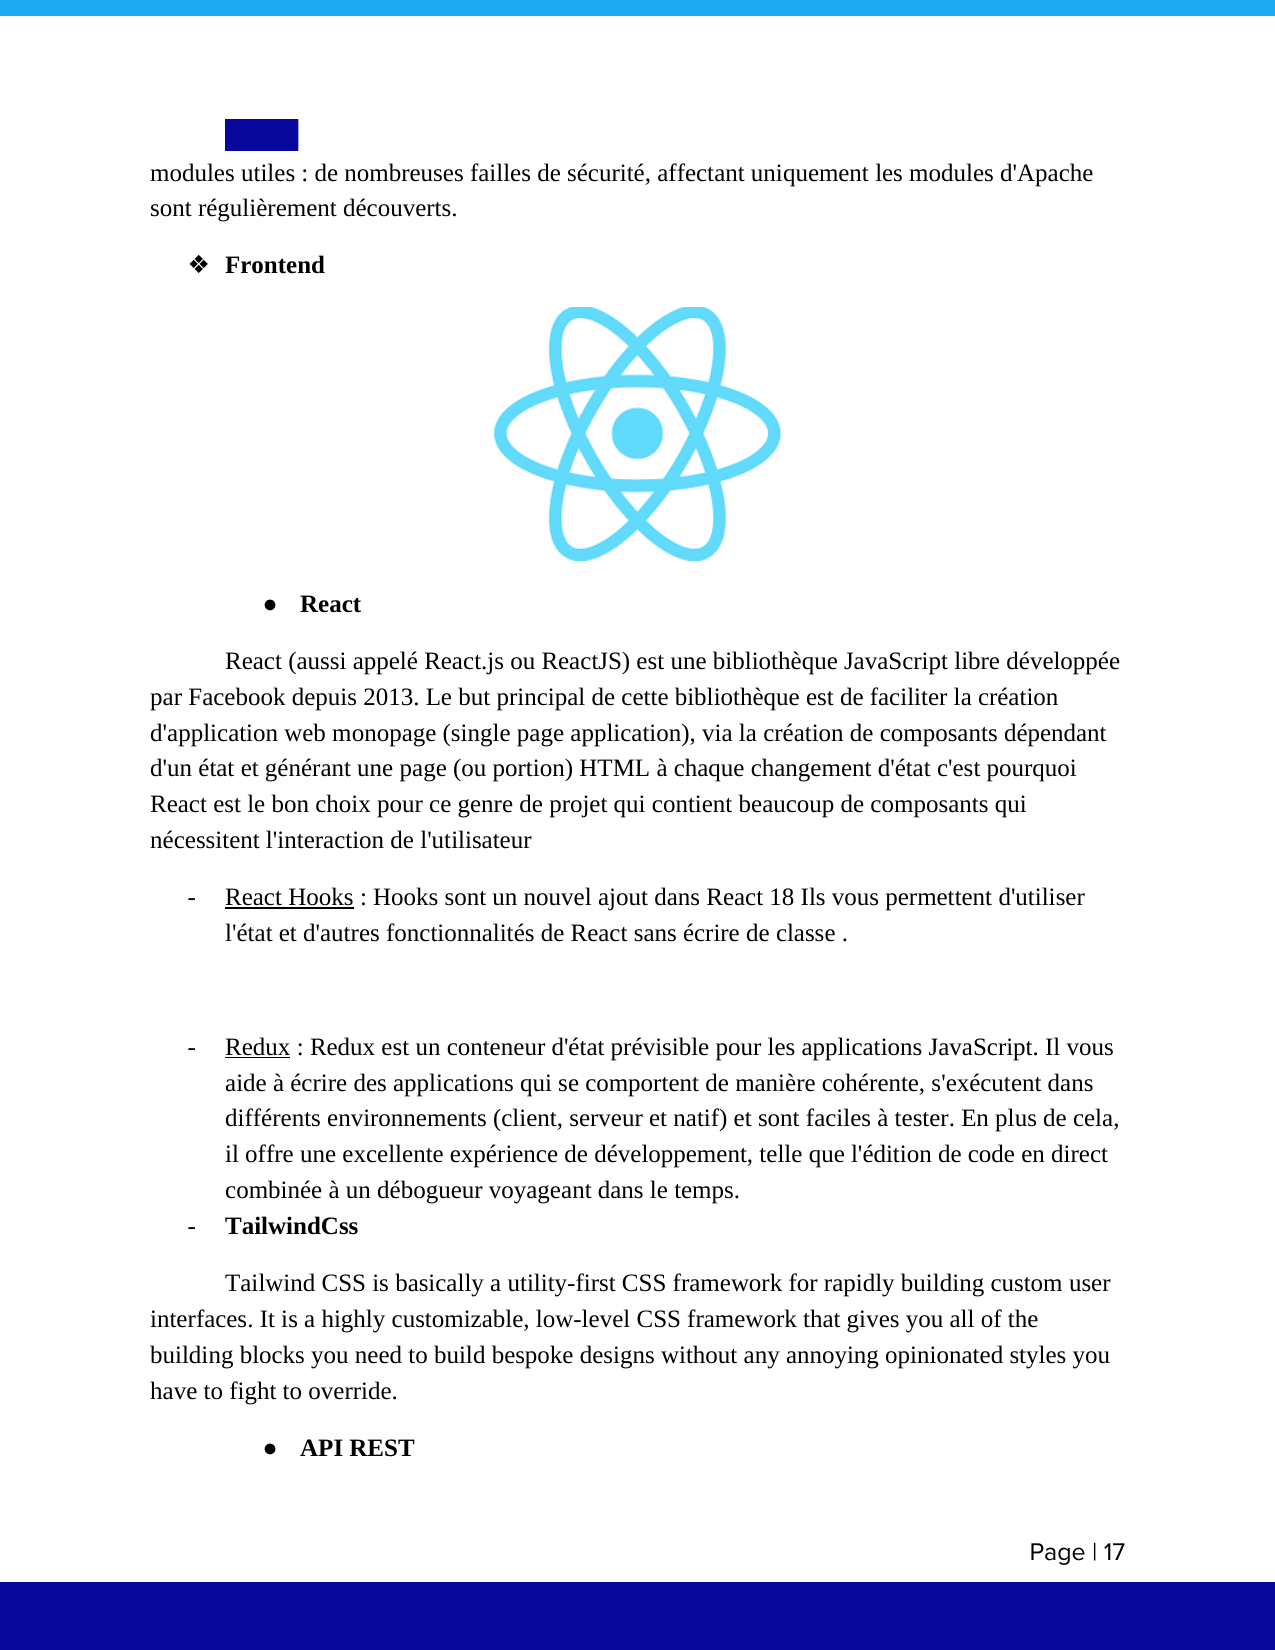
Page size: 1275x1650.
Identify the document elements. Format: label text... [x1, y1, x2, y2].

text Tailwind CSS is basically a utility-first CSS framework for rapidly building custom user interfaces. It is a highly customizable, low-level CSS framework that gives you all of the building blocks you need to build bespoke designs without any annoying opinionated styles you have to fight to override. [150, 1268, 1125, 1405]
list Frontend [187, 250, 1125, 279]
list React [262, 589, 1125, 618]
list API REST [262, 1433, 1125, 1461]
picture [225, 119, 299, 151]
picture [0, 1582, 1275, 1650]
list Redux : Redux est un conteneur d'état prévisible pour les applications JavaScript. Il vous aide à écrire des applications qui se comportent de manière cohérente, s'exécutent dans différents environnements (client, serveur et natif) et sont faciles à tester. En plus de cela, il offre une excellente expérience de développement, telle que l'édition de code en direct combinée à un débogueur voyageant dans le temps. [187, 1032, 1125, 1204]
picture [491, 307, 784, 561]
picture [0, 0, 1275, 16]
list React Hooks : Hooks sont un nouvel ajout dans React 18 Ils vous permettent d'utiliser l'état et d'autres fonctionnalités de React sans écrire de classe . [187, 882, 1125, 947]
list TailwindCss [187, 1211, 1125, 1240]
text React (aussi appelé React.js ou ReactJS) est une bibliothèque JavaScript libre développée par Facebook depuis 2013. Le but principal de cette bibliothèque est de faciliter la création d'application web monopage (single page application), via la création de composants dépendant d'un état et générant une page (ou portion) HTML à chaque changement d'état c'est pourquoi React est le bon choix pour ce genre de projet qui contient beaucoup de composants qui nécessitent l'interaction de l'utilisateur [150, 646, 1125, 854]
